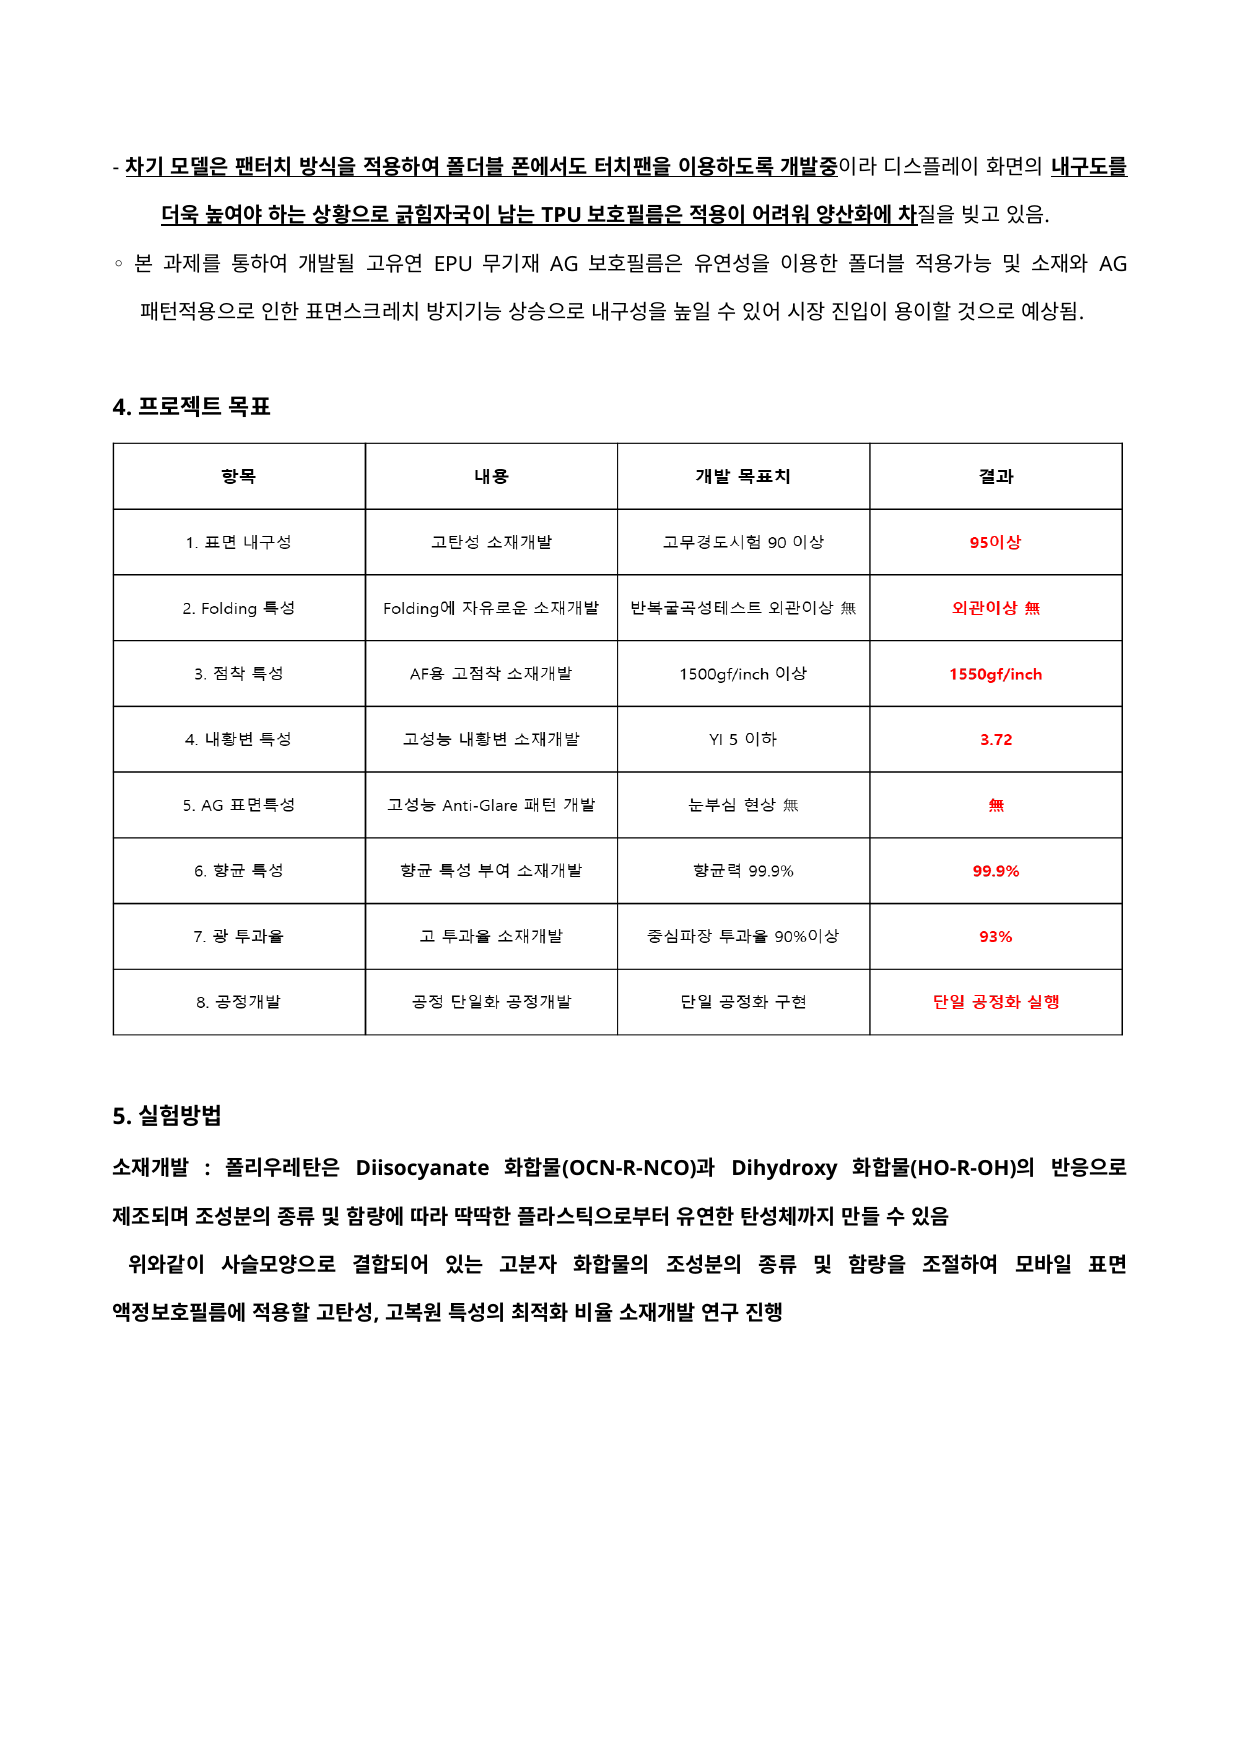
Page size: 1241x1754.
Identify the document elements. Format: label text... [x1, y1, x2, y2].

text 5. 실험방법 [112, 1098, 1128, 1131]
text 4. 프로젝트 목표 [112, 389, 1128, 422]
picture [112, 442, 1124, 1036]
text - 차기 모델은 팬터치 방식을 적용하여 폴더블 폰에서도 터치팬을 이용하도록 개발중이라 디스플레이 화면의 내구도를 더욱 높여야 하는 상황으로 긁힘자국이 남는 TPU 보호필름은 적용이 어려워 양산화에 차질을 빚고 있음. [112, 150, 1128, 229]
text ◦ 본 과제를 통하여 개발될 고유연 EPU 무기재 AG 보호필름은 유연성을 이용한 폴더블 적용가능 및 소재와 AG 패턴적용으로 인한 표면스크레치 방지기능 상승으로 내구성을 높일 수 있어 시장 진입이 용이할 것으로 예상됨. [112, 247, 1128, 326]
text 소재개발 : 폴리우레탄은 Diisocyanate 화합물(OCN-R-NCO)과 Dihydroxy 화합물(HO-R-OH)의 반응으로 제조되며 조성분의 종류 및 함량에 따라 딱딱한 플라스틱으로부터 유연한 탄성체까지 만들 수 있음 [112, 1151, 1128, 1230]
text 위와같이 사슬모양으로 결합되어 있는 고분자 화합물의 조성분의 종류 및 함량을 조절하여 모바일 표면 액정보호필름에 적용할 고탄성, 고복원 특성의 최적화 비율 소재개발 연구 진행 [112, 1248, 1128, 1327]
